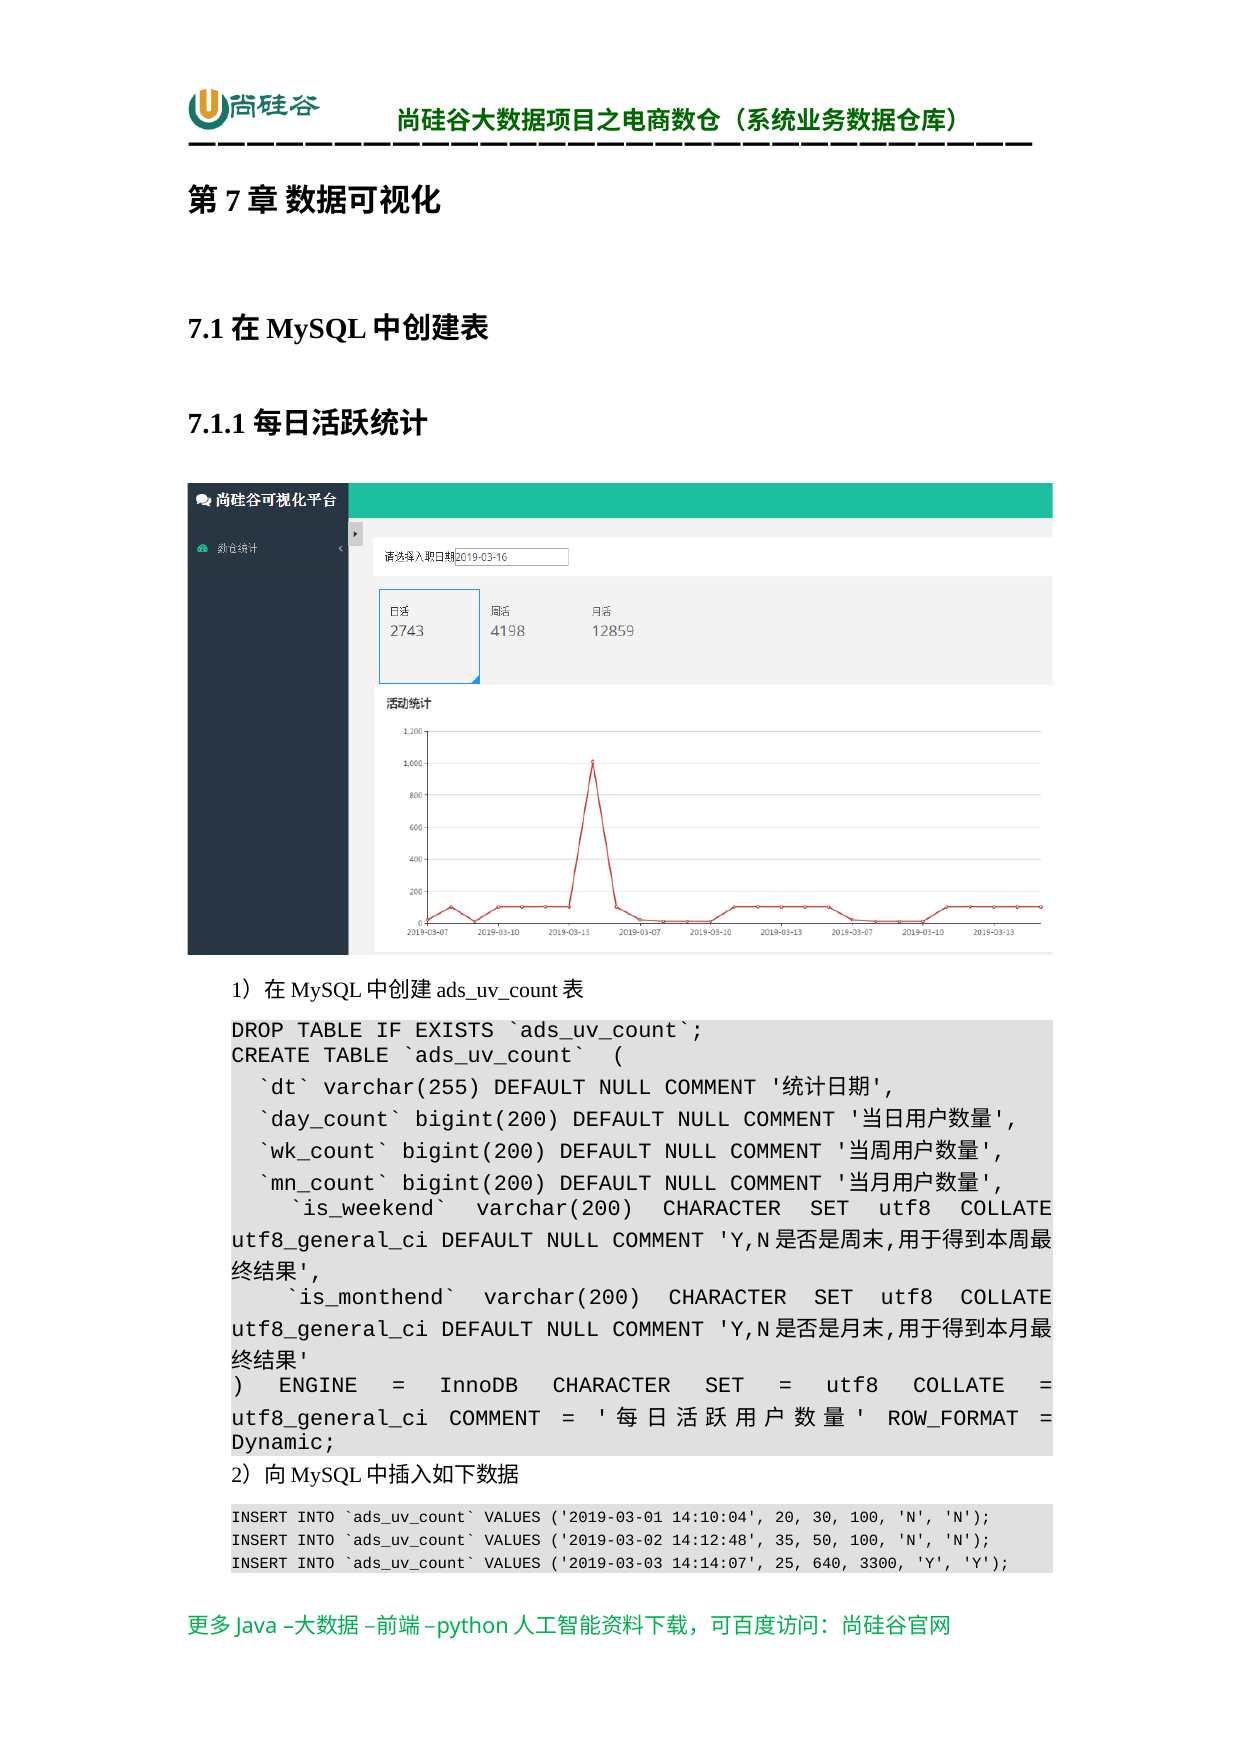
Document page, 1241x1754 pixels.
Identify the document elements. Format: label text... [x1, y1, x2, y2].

text `mn_count` bigint(200) DEFAULT NULL COMMENT '当月用户数量', [231, 1165, 1053, 1197]
text `is_monthend` varchar(200) CHARACTER SET utf8 COLLATE utf8_general_ci DEFAULT NULL COMMENT 'Y,N是否是月末,用于得到本月最终结果' [231, 1286, 1053, 1375]
subtitle 第7章 数据可视化 [187, 165, 1053, 230]
text 1）在MySQL中创建ads_uv_count表 [187, 971, 1053, 1004]
text `wk_count` bigint(200) DEFAULT NULL COMMENT '当周用户数量', [231, 1133, 1053, 1165]
picture [187, 483, 1053, 955]
text INSERT INTO `ads_uv_count` VALUES ('2019-03-03 14:14:07', 25, 640, 3300, 'Y', 'Y'); [231, 1550, 1053, 1573]
text DROP TABLE IF EXISTS `ads_uv_count`; [231, 1020, 1053, 1044]
picture [187, 88, 320, 130]
text 2）向MySQL中插入如下数据 [187, 1456, 1053, 1489]
text ) ENGINE = InnoDB CHARACTER SET = utf8 COLLATE = utf8_general_ci COMMENT = '每日活跃用户数量' ROW_FORMAT = Dynamic; [231, 1375, 1053, 1456]
subtitle 7.1.1 每日活跃统计 [187, 388, 1053, 453]
text `dt` varchar(255) DEFAULT NULL COMMENT '统计日期', [231, 1069, 1053, 1101]
subtitle 7.1 在MySQL中创建表 [187, 293, 1053, 358]
text INSERT INTO `ads_uv_count` VALUES ('2019-03-02 14:12:48', 35, 50, 100, 'N', 'N'); [231, 1527, 1053, 1550]
text CREATE TABLE `ads_uv_count` ( [231, 1044, 1053, 1069]
text INSERT INTO `ads_uv_count` VALUES ('2019-03-01 14:10:04', 20, 30, 100, 'N', 'N'); [231, 1504, 1053, 1527]
text `is_weekend` varchar(200) CHARACTER SET utf8 COLLATE utf8_general_ci DEFAULT NULL COMMENT 'Y,N是否是周末,用于得到本周最终结果', [231, 1197, 1053, 1286]
text `day_count` bigint(200) DEFAULT NULL COMMENT '当日用户数量', [231, 1101, 1053, 1133]
